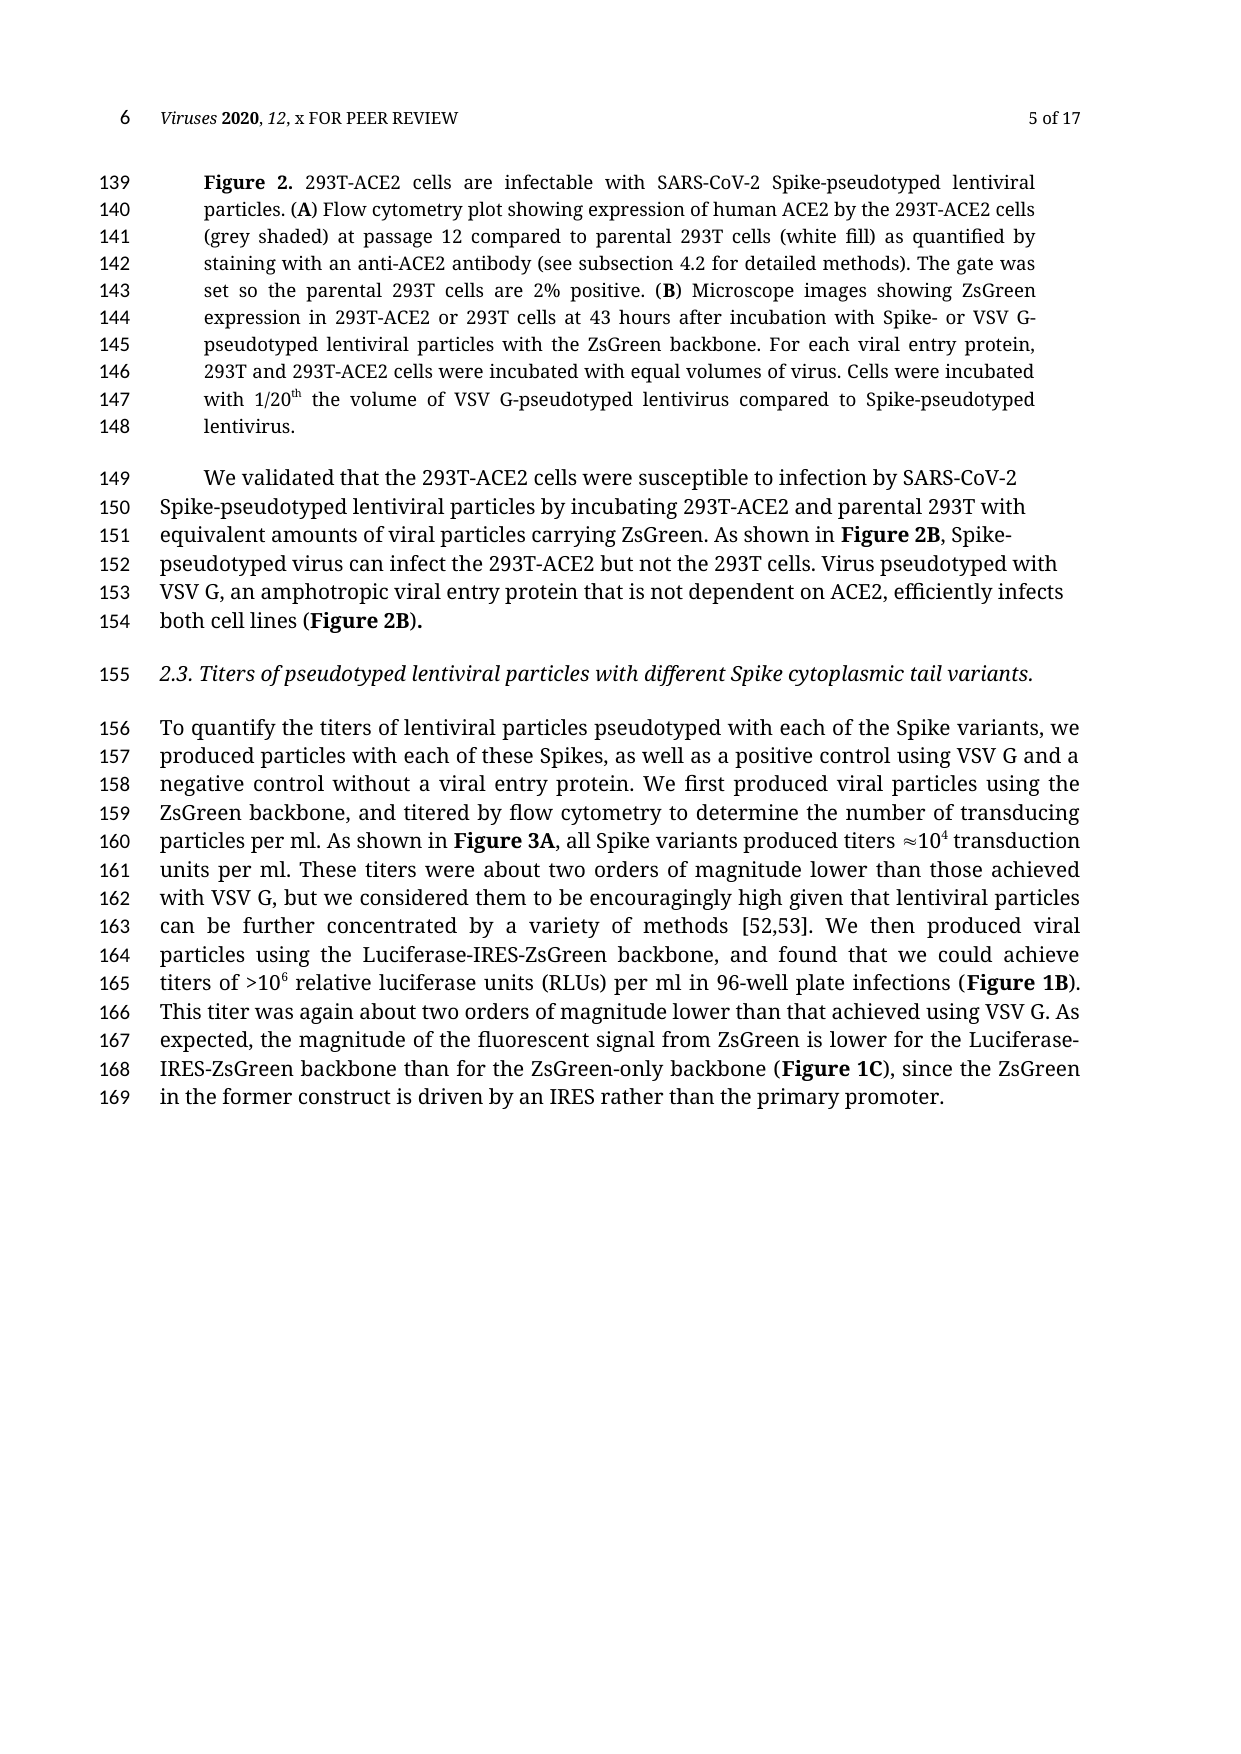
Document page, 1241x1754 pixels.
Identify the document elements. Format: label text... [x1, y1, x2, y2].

subtitle 2.3. Titers of pseudotyped lentiviral particles with different Spike cytoplasmic tail variants. [159, 659, 1081, 688]
text Figure 2. 293T-ACE2 cells are infectable with SARS-CoV-2 Spike-pseudotyped lentiviral particles. (A) Flow cytometry plot showing expression of human ACE2 by the 293T-ACE2 cells (grey shaded) at passage 12 compared to parental 293T cells (white fill) as quantified by staining with an anti-ACE2 antibody (see subsection 4.2 for detailed methods). The gate was set so the parental 293T cells are 2% positive. (B) Microscope images showing ZsGreen expression in 293T-ACE2 or 293T cells at 43 hours after incubation with Spike- or VSV G-pseudotyped lentiviral particles with the ZsGreen backbone. For each viral entry protein, 293T and 293T-ACE2 cells were incubated with equal volumes of virus. Cells were incubated with 1/20th the volume of VSV G-pseudotyped lentivirus compared to Spike-pseudotyped lentivirus. [204, 168, 1036, 438]
subtitle To quantify the titers of lentiviral particles pseudotyped with each of the Spike variants, we produced particles with each of these Spikes, as well as a positive control using VSV G and a negative control without a viral entry protein. We first produced viral particles using the ZsGreen backbone, and titered by flow cytometry to determine the number of transducing particles per ml. As shown in Figure 3A, all Spike variants produced titers 104 transduction units per ml. These titers were about two orders of magnitude lower than those achieved with VSV G, but we considered them to be encouragingly high given that lentiviral particles can be further concentrated by a variety of methods [52,53]. We then produced viral particles using the Luciferase-IRES-ZsGreen backbone, and found that we could achieve titers of >106 relative luciferase units (RLUs) per ml in 96-well plate infections (Figure 1B). This titer was again about two orders of magnitude lower than that achieved using VSV G. As expected, the magnitude of the fluorescent signal from ZsGreen is lower for the Luciferase-IRES-ZsGreen backbone than for the ZsGreen-only backbone (Figure 1C), since the ZsGreen in the former construct is driven by an IRES rather than the primary promoter. [159, 713, 1081, 1111]
subtitle We validated that the 293T-ACE2 cells were susceptible to infection by SARS-CoV-2 Spike-pseudotyped lentiviral particles by incubating 293T-ACE2 and parental 293T with equivalent amounts of viral particles carrying ZsGreen. As shown in Figure 2B, Spike-pseudotyped virus can infect the 293T-ACE2 but not the 293T cells. Virus pseudotyped with VSV G, an amphotropic viral entry protein that is not dependent on ACE2, efficiently infects both cell lines (Figure 2B). [159, 463, 1081, 634]
